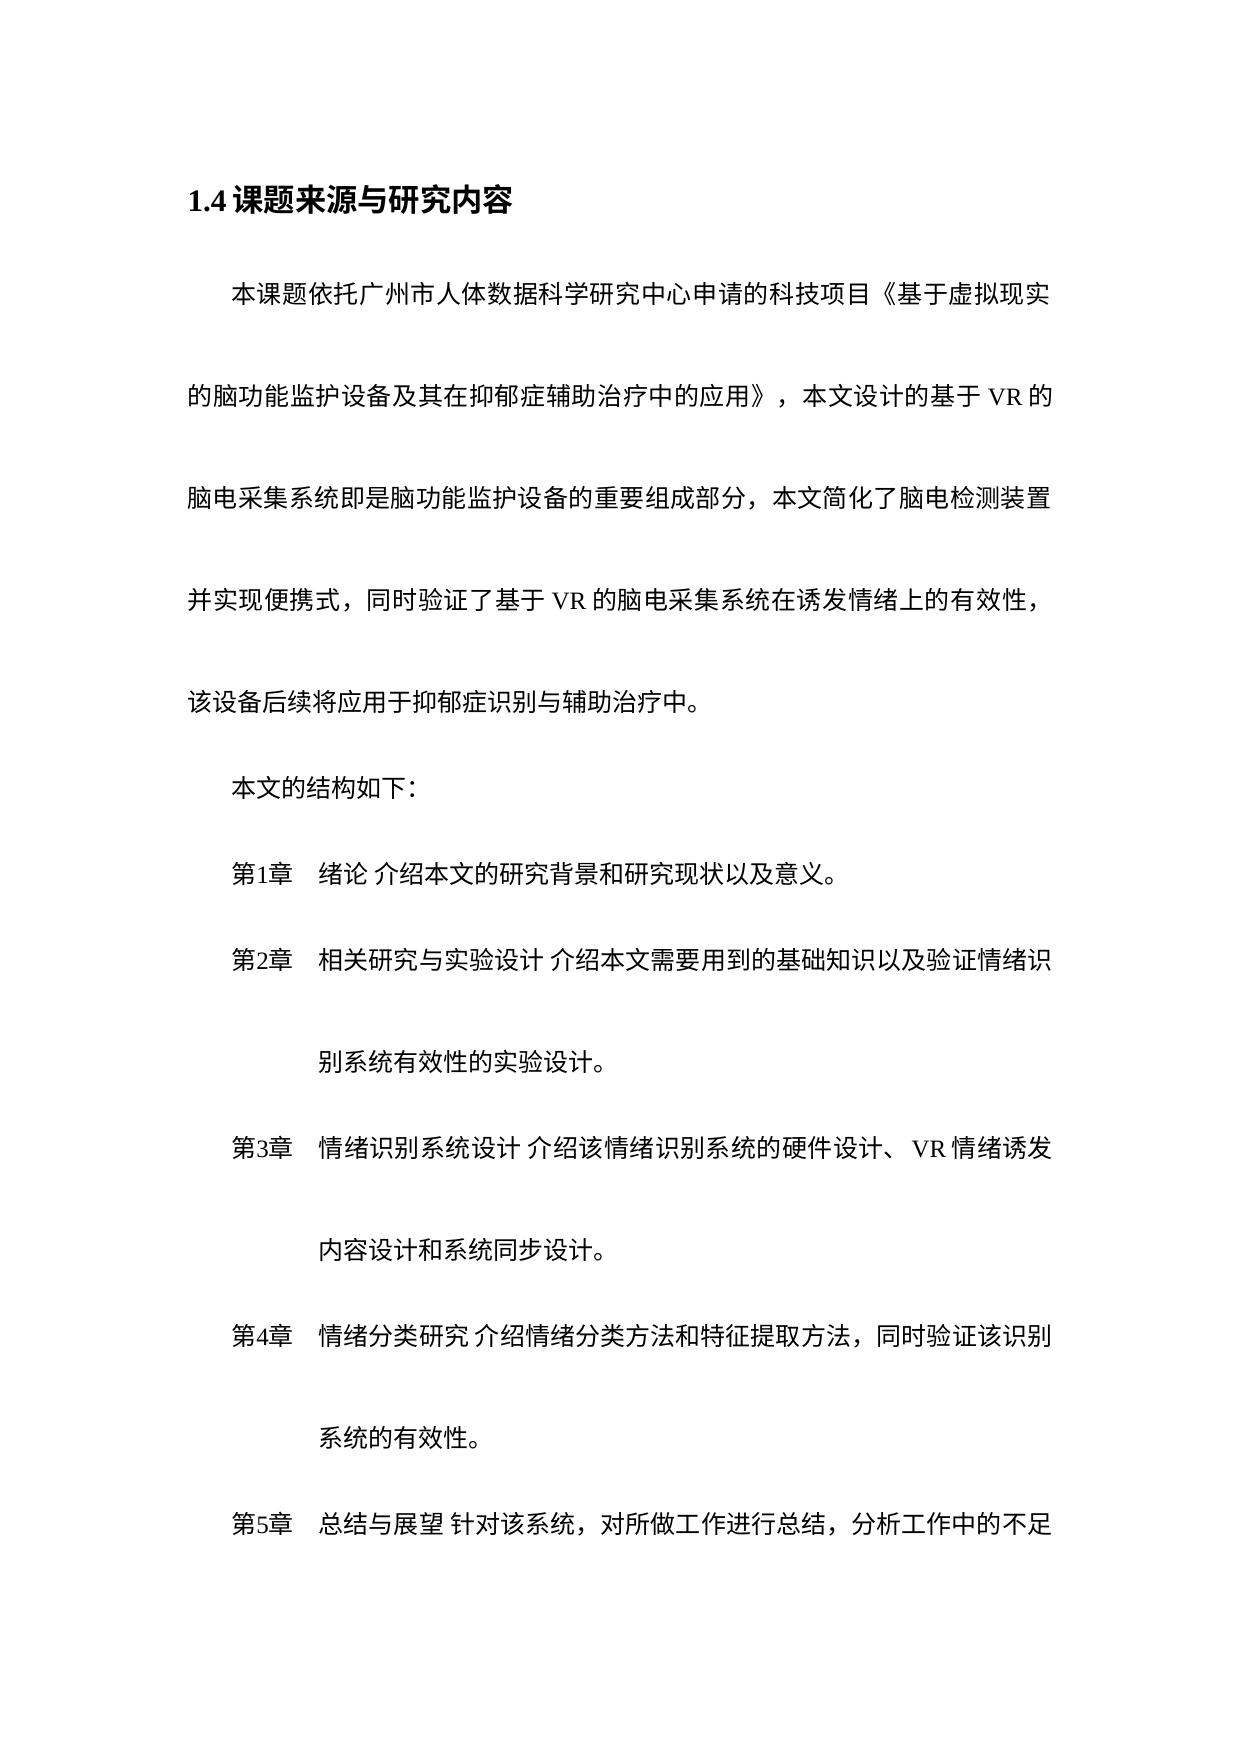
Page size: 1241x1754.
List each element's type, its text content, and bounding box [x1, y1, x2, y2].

text 本文的结构如下： [187, 752, 1053, 820]
subtitle 1.4课题来源与研究内容 [187, 164, 1053, 232]
list 情绪识别系统设计 介绍该情绪识别系统的硬件设计、VR情绪诱发内容设计和系统同步设计。 [231, 1112, 1053, 1282]
list 情绪分类研究 介绍情绪分类方法和特征提取方法，同时验证该识别系统的有效性。 [231, 1300, 1053, 1470]
text 本课题依托广州市人体数据科学研究中心申请的科技项目《基于虚拟现实的脑功能监护设备及其在抑郁症辅助治疗中的应用》，本文设计的基于VR的脑电采集系统即是脑功能监护设备的重要组成部分，本文简化了脑电检测装置并实现便携式，同时验证了基于VR的脑电采集系统在诱发情绪上的有效性，该设备后续将应用于抑郁症识别与辅助治疗中。 [187, 259, 1053, 734]
list 相关研究与实验设计 介绍本文需要用到的基础知识以及验证情绪识别系统有效性的实验设计。 [231, 924, 1053, 1094]
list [231, 1488, 1053, 1556]
list 绪论 介绍本文的研究背景和研究现状以及意义。 [231, 838, 1053, 906]
